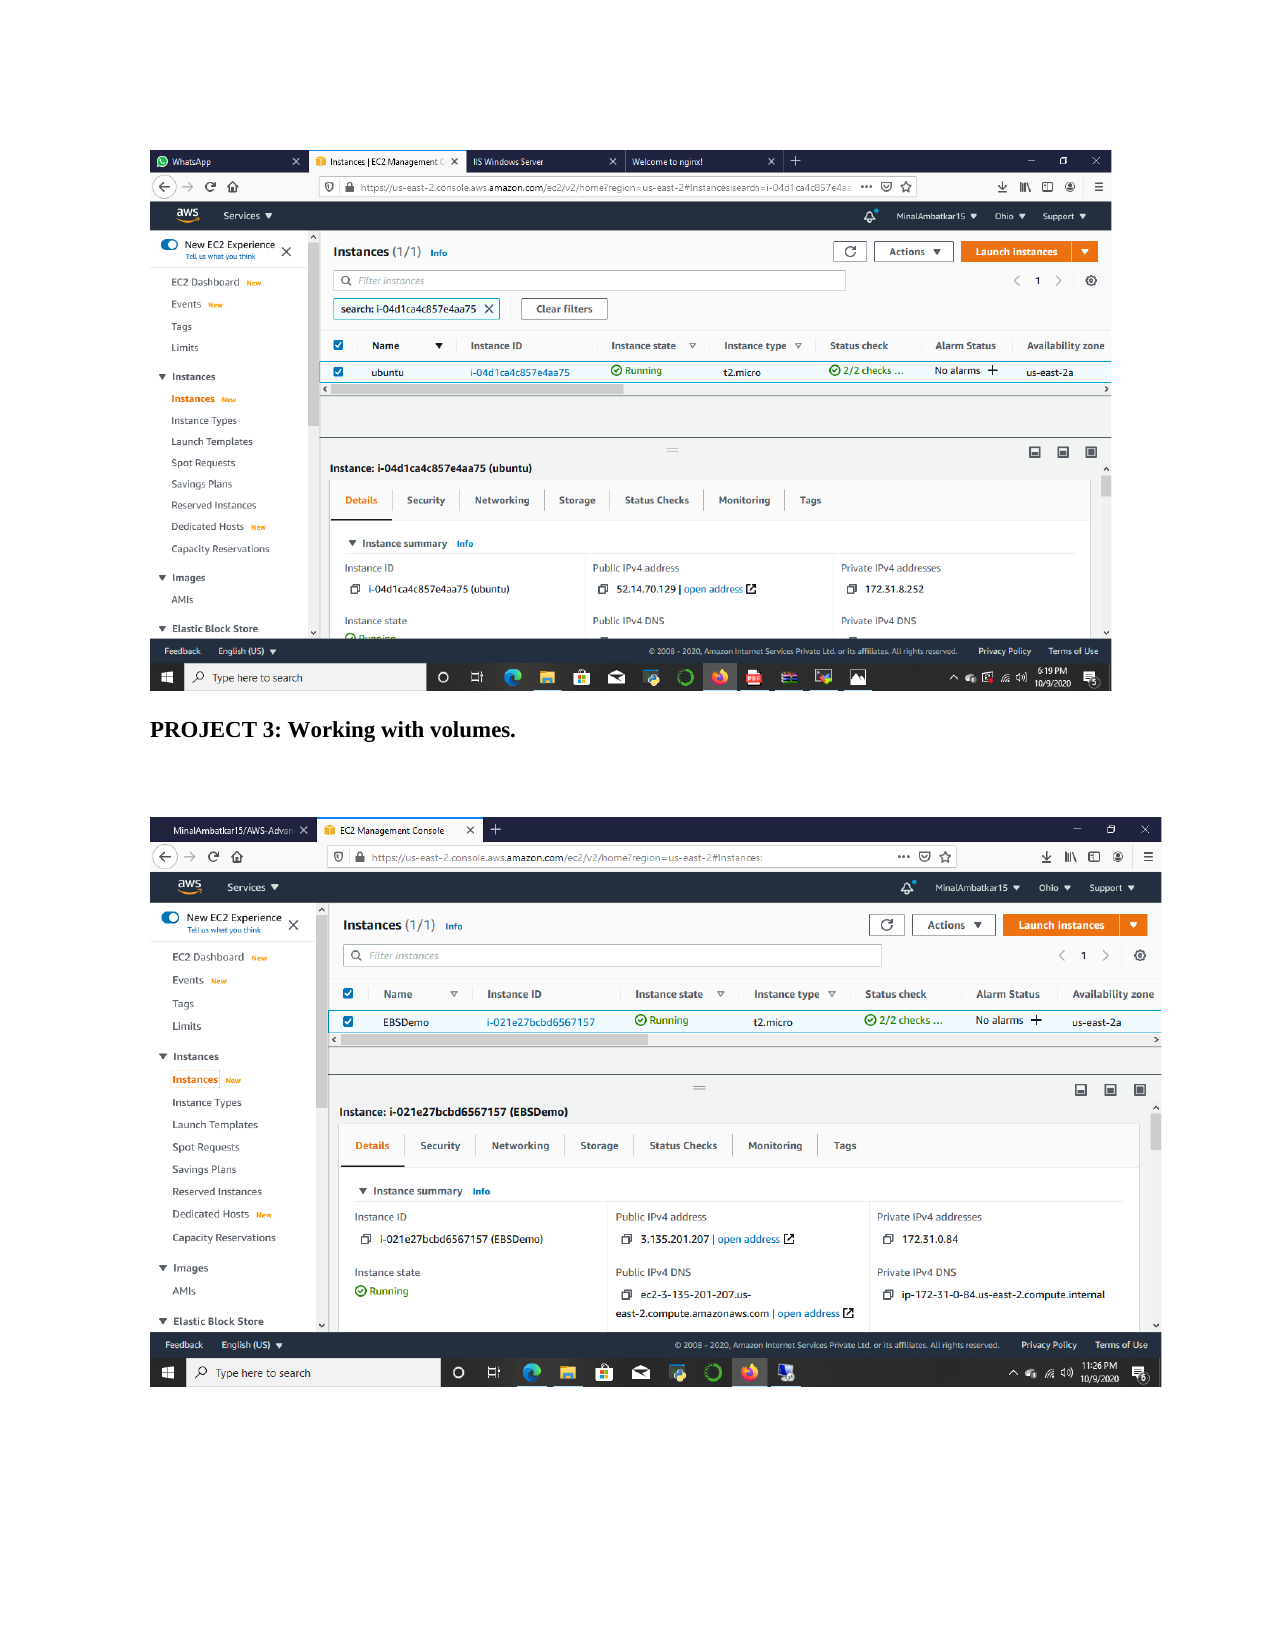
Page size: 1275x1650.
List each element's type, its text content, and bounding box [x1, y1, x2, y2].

picture [150, 817, 1162, 1387]
picture [150, 150, 1112, 691]
text PROJECT 3: Working with volumes. [150, 716, 1125, 742]
